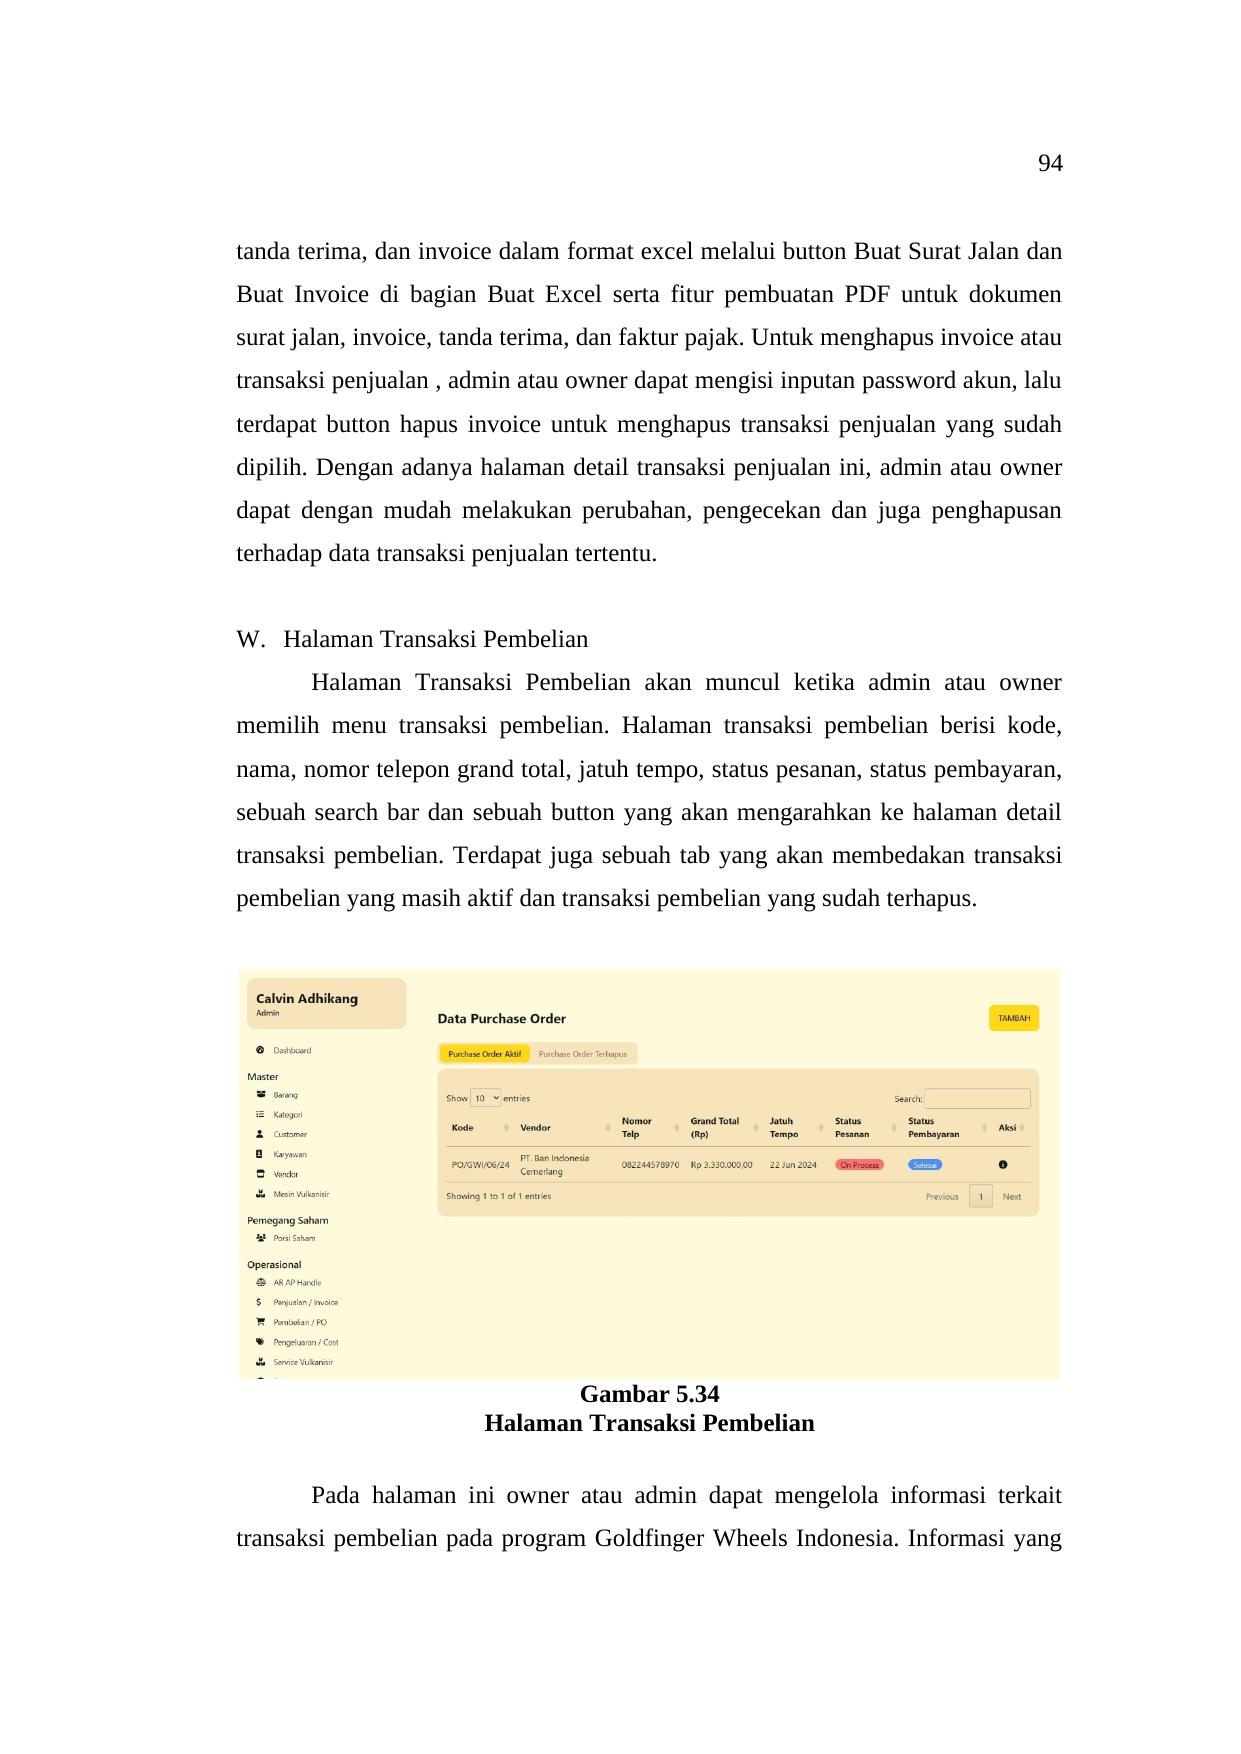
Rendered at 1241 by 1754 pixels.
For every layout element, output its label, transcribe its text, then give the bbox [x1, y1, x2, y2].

text Gambar 5.34 [236, 1379, 1063, 1408]
picture [238, 969, 1061, 1379]
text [236, 1480, 1063, 1552]
text Halaman Transaksi Pembelian [236, 1408, 1063, 1437]
text Halaman Transaksi Pembelian akan muncul ketika admin atau owner memilih menu transaksi pembelian. Halaman transaksi pembelian berisi kode, nama, nomor telepon grand total, jatuh tempo, status pesanan, status pembayaran, sebuah search bar dan sebuah button yang akan mengarahkan ke halaman detail transaksi pembelian. Terdapat juga sebuah tab yang akan membedakan transaksi pembelian yang masih aktif dan transaksi pembelian yang sudah terhapus. [236, 667, 1063, 912]
list Halaman Transaksi Pembelian [236, 624, 1063, 653]
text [236, 236, 1063, 567]
